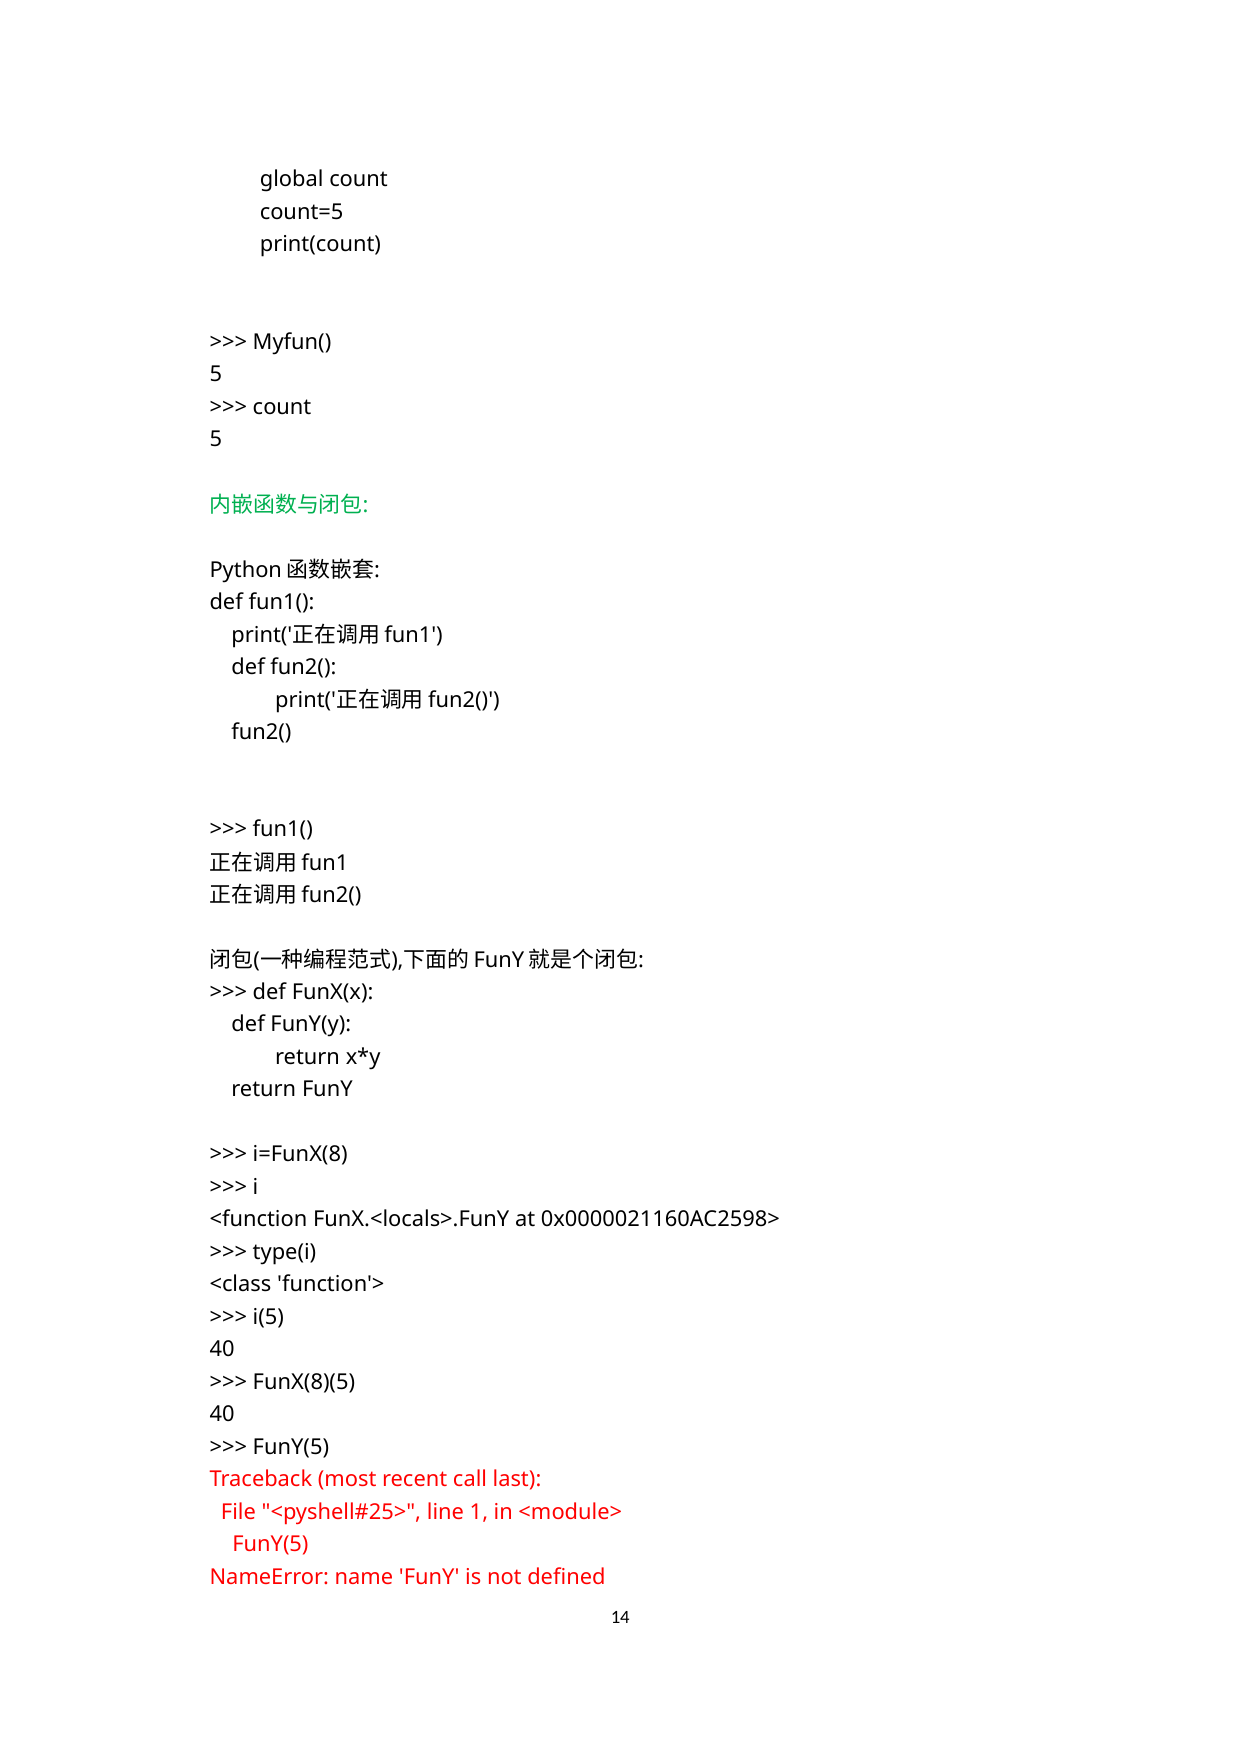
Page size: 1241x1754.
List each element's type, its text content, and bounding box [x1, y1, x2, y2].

text 5 [187, 357, 1053, 389]
text 5 [187, 422, 1053, 454]
text 40 [187, 1332, 1053, 1364]
text def fun2(): [187, 649, 1053, 682]
text def FunY(y): [187, 1007, 1053, 1039]
text File "<pyshell#25>", line 1, in <module> [187, 1494, 1053, 1527]
text >>> FunY(5) [187, 1429, 1053, 1462]
text >>> fun1() [187, 812, 1053, 844]
text 内嵌函数与闭包: [187, 487, 1053, 519]
text 正在调用fun1 [187, 844, 1053, 877]
text >>> Myfun() [187, 324, 1053, 357]
text Python函数嵌套: [187, 552, 1053, 584]
text >>> i=FunX(8) [187, 1137, 1053, 1169]
text Traceback (most recent call last): [187, 1462, 1053, 1494]
text return FunY [187, 1072, 1053, 1104]
text print('正在调用fun1') [187, 617, 1053, 649]
text >>> type(i) [187, 1234, 1053, 1267]
text count=5 [187, 194, 1053, 227]
text NameError: name 'FunY' is not defined [187, 1559, 1053, 1592]
text return x*y [187, 1039, 1053, 1072]
text >>> FunX(8)(5) [187, 1364, 1053, 1397]
text print('正在调用fun2()') [187, 682, 1053, 714]
text 闭包(一种编程范式),下面的FunY就是个闭包: [187, 942, 1053, 974]
text >>> i [187, 1169, 1053, 1202]
text <class 'function'> [187, 1267, 1053, 1299]
text >>> count [187, 389, 1053, 422]
text FunY(5) [187, 1527, 1053, 1559]
text global count [187, 162, 1053, 194]
text fun2() [187, 714, 1053, 747]
text 40 [187, 1397, 1053, 1429]
text >>> i(5) [187, 1299, 1053, 1332]
text <function FunX.<locals>.FunY at 0x0000021160AC2598> [187, 1202, 1053, 1234]
text def fun1(): [187, 584, 1053, 617]
text print(count) [187, 227, 1053, 259]
text 正在调用fun2() [187, 877, 1053, 909]
text >>> def FunX(x): [187, 974, 1053, 1007]
